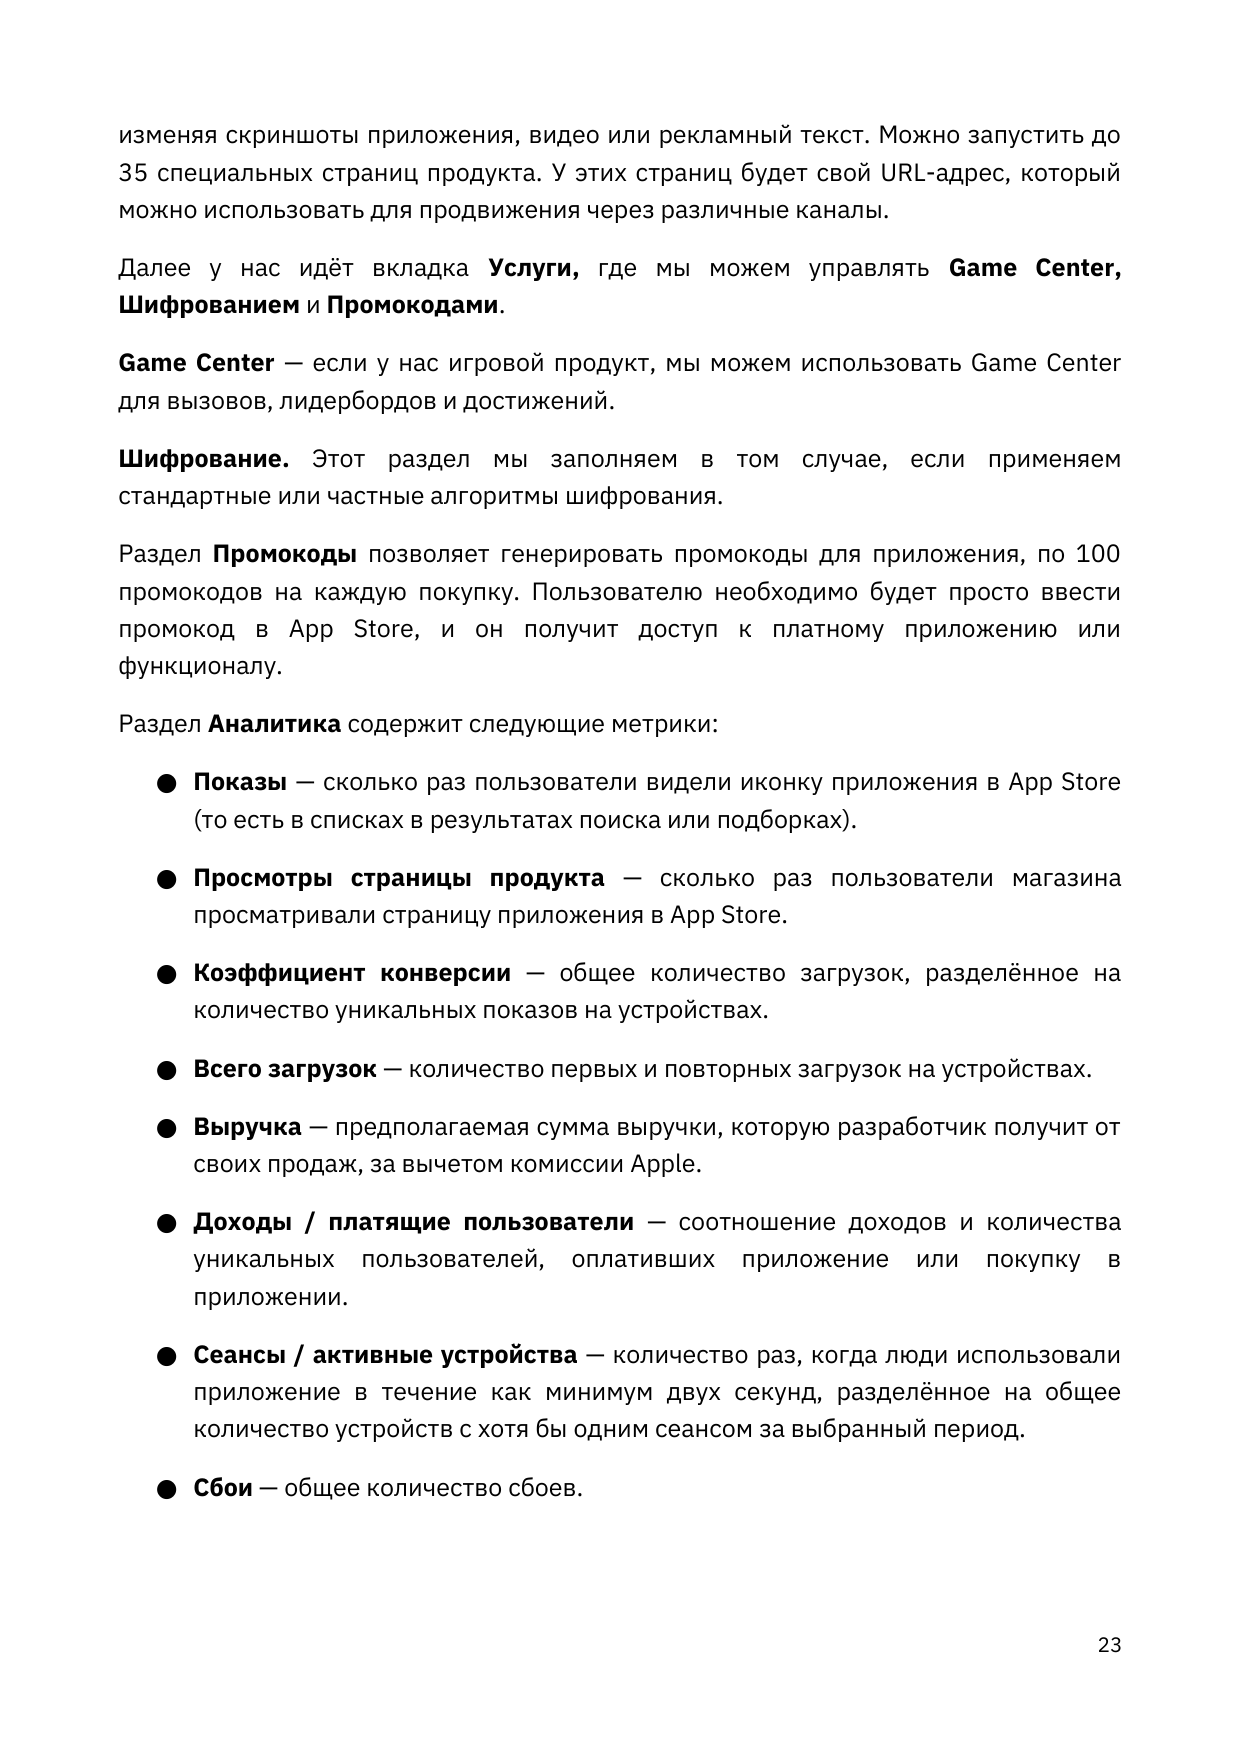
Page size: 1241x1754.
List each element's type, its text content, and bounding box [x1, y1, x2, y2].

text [118, 118, 1122, 225]
text Шифрование. Этот раздел мы заполняем в том случае, если применяем стандартные или частные алгоритмы шифрования. [118, 442, 1122, 511]
list Всего загрузок — количество первых и повторных загрузок на устройствах. [156, 1051, 1122, 1084]
list Доходы / платящие пользователи — соотношение доходов и количества уникальных пользователей, оплативших приложение или покупку в приложении. [156, 1205, 1122, 1312]
text Далее у нас идёт вкладка Услуги, где мы можем управлять Game Center, Шифрованием и Промокодами. [118, 251, 1122, 321]
list Сеансы / активные устройства — количество раз, когда люди использовали приложение в течение как минимум двух секунд, разделённое на общее количество устройств с хотя бы одним сеансом за выбранный период. [156, 1338, 1122, 1445]
text Раздел Аналитика содержит следующие метрики: [118, 707, 1122, 739]
list Сбои — общее количество сбоев. [156, 1470, 1122, 1503]
list Выручка — предполагаемая сумма выручки, которую разработчик получит от своих продаж, за вычетом комиссии Apple. [156, 1109, 1122, 1179]
text Game Center — если у нас игровой продукт, мы можем использовать Game Center для вызовов, лидербордов и достижений. [118, 346, 1122, 416]
list Коэффициент конверсии — общее количество загрузок, разделённое на количество уникальных показов на устройствах. [156, 956, 1122, 1026]
text Раздел Промокоды позволяет генерировать промокоды для приложения, по 100 промокодов на каждую покупку. Пользователю необходимо будет просто ввести промокод в App Store, и он получит доступ к платному приложению или функционалу. [118, 537, 1122, 681]
list Показы — сколько раз пользователи видели иконку приложения в App Store (то есть в списках в результатах поиска или подборках). [156, 765, 1122, 835]
list Просмотры страницы продукта — сколько раз пользователи магазина просматривали страницу приложения в App Store. [156, 861, 1122, 930]
